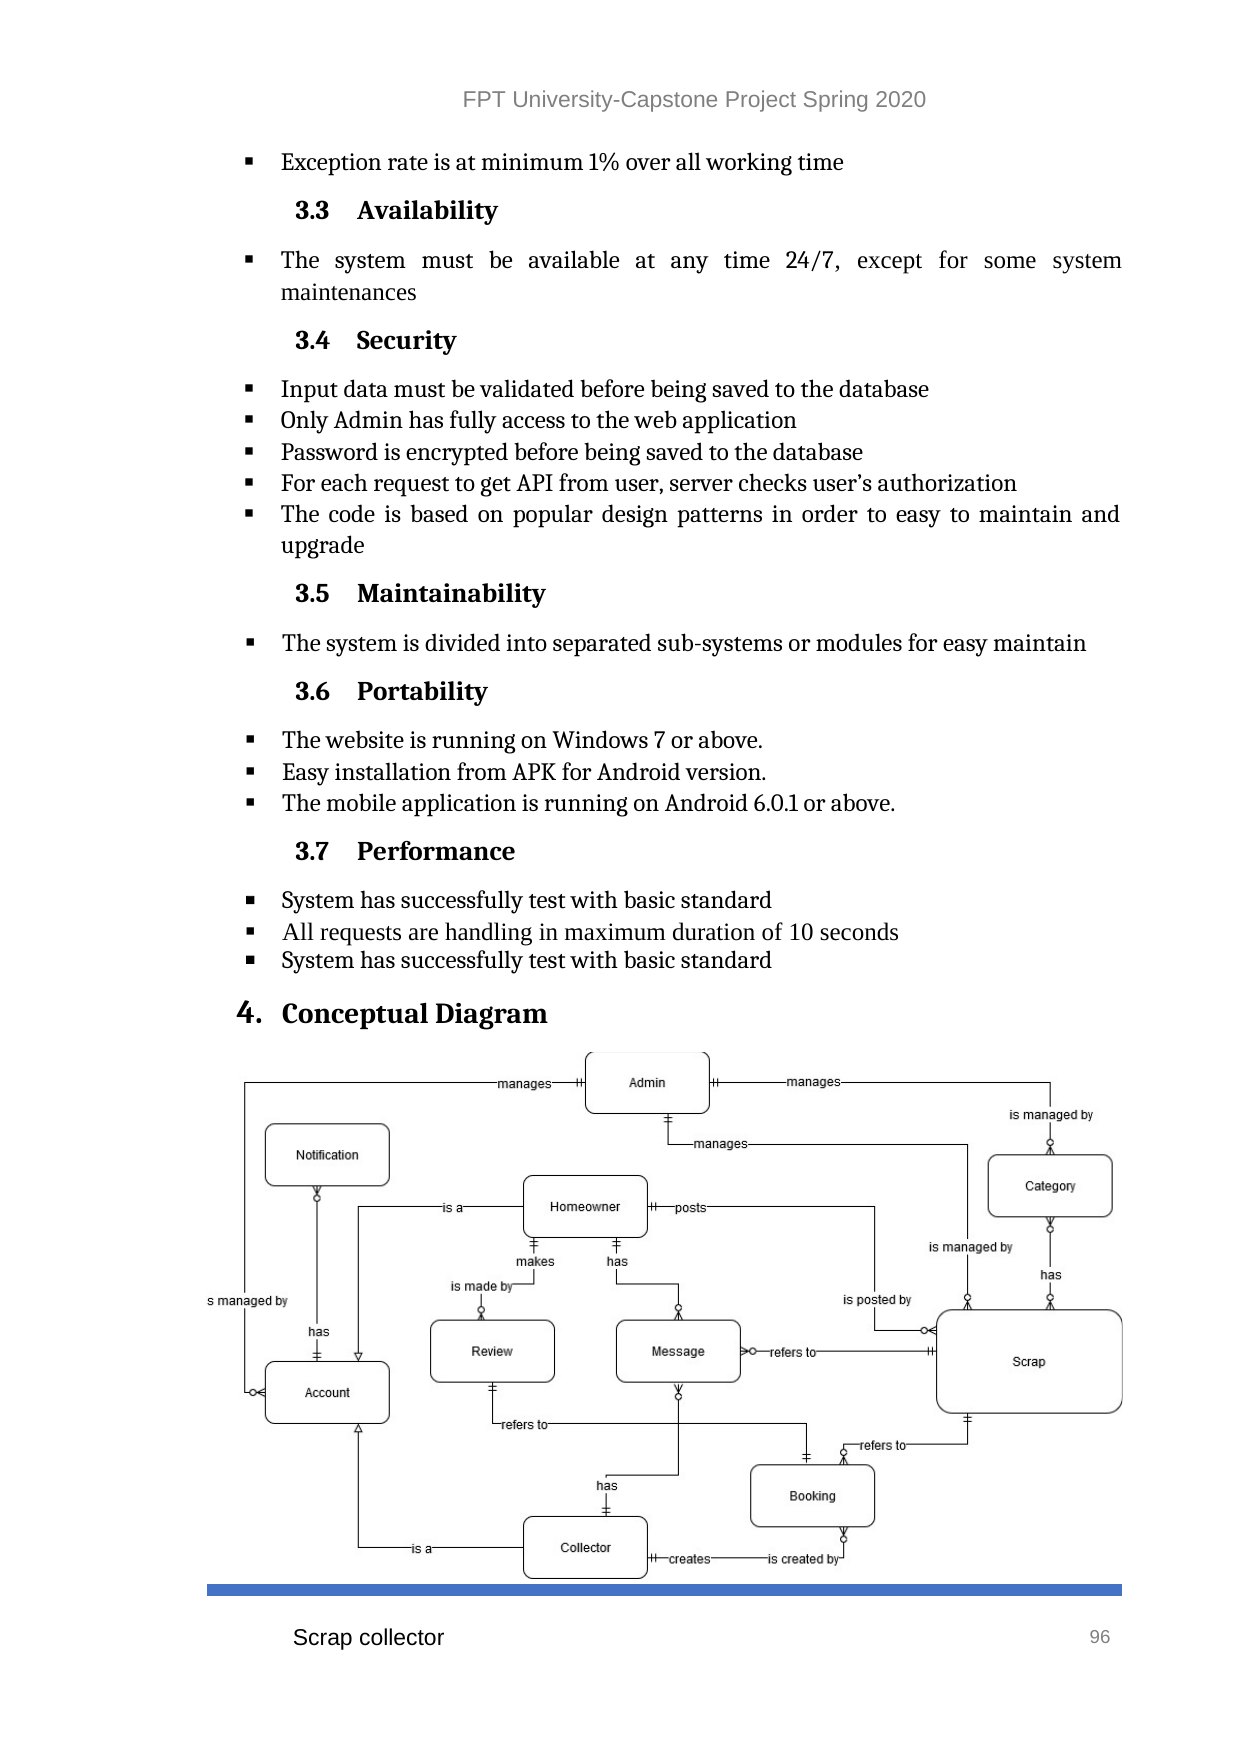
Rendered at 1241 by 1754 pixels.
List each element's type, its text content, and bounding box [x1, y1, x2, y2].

list Easy installation from APK for Android version. [244, 757, 1122, 786]
subtitle Security [295, 325, 1122, 356]
list Password is encrypted before being saved to the database [243, 437, 1122, 466]
list Input data must be validated before being saved to the database [243, 375, 1122, 404]
subtitle Conceptual Diagram [236, 994, 1122, 1032]
list The website is running on Windows 7 or above. [244, 726, 1122, 755]
subtitle Performance [295, 836, 1122, 867]
list The mobile application is running on Android 6.0.1 or above. [244, 788, 1122, 817]
list System has successfully test with basic standard [244, 886, 1122, 915]
subtitle Maintainability [295, 578, 1122, 609]
list For each request to get API from user, server checks user’s authorization [243, 468, 1122, 497]
list The code is based on popular design patterns in order to easy to maintain and upgrade [243, 499, 1122, 559]
subtitle Availability [295, 195, 1122, 227]
list The system is divided into separated sub-systems or modules for easy maintain [244, 628, 1122, 657]
list All requests are handling in maximum duration of 10 seconds [244, 917, 1122, 946]
picture [206, 1052, 1123, 1579]
list Only Admin has fully access to the web application [243, 406, 1122, 435]
list The system must be available at any time 24/7, except for some system maintenances [243, 246, 1122, 306]
subtitle Portability [295, 676, 1122, 707]
list Exception rate is at minimum 1% over all working time [243, 148, 1122, 176]
list System has successfully test with basic standard [244, 946, 1122, 975]
